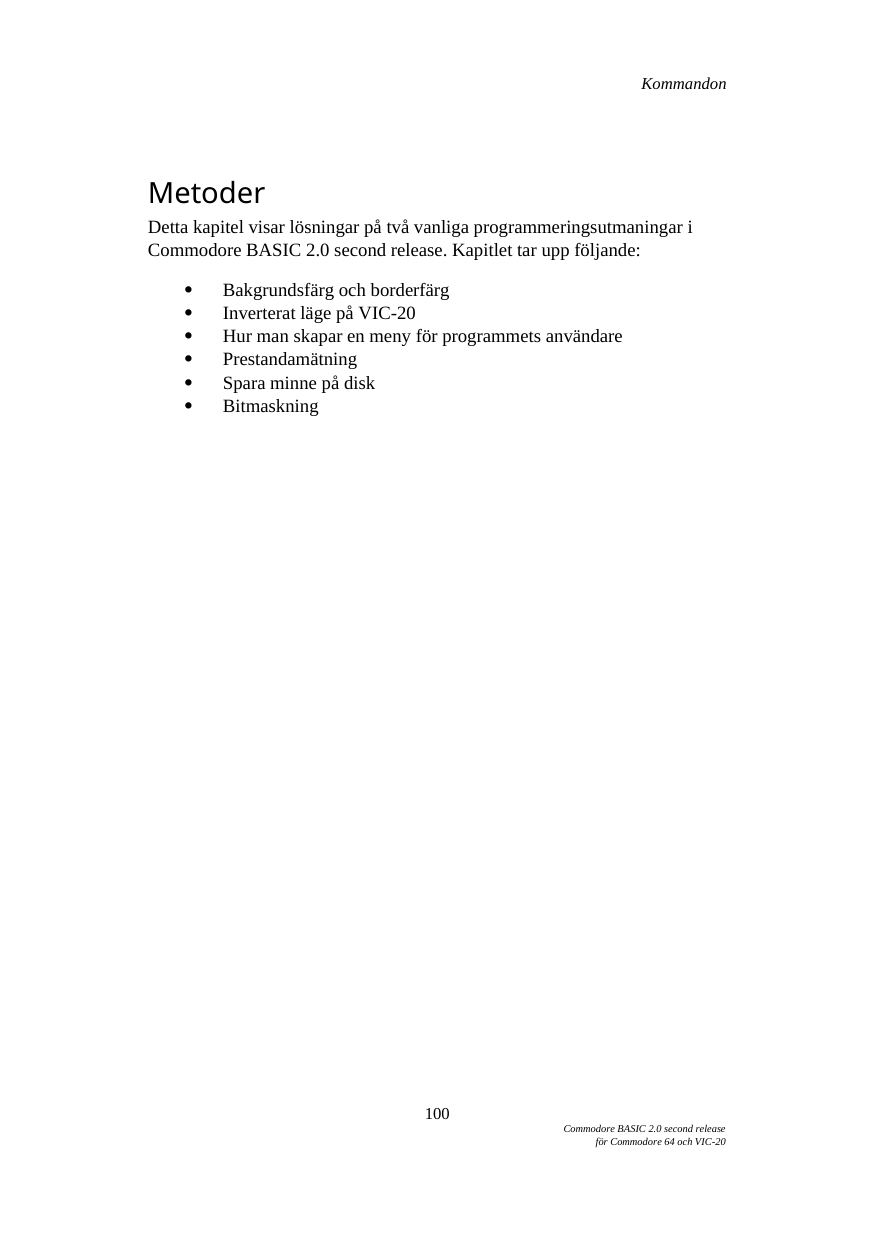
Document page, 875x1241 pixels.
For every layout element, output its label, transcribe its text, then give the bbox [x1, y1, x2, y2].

subtitle Metoder [148, 173, 726, 212]
list Hur man skapar en meny för programmets användare [185, 325, 726, 347]
list Inverterat läge på VIC-20 [185, 302, 726, 323]
list Prestandamätning [185, 348, 726, 370]
text Detta kapitel visar lösningar på två vanliga programmeringsutmaningar i Commodore BASIC 2.0 second release. Kapitlet tar upp följande: [148, 216, 726, 260]
list Bakgrundsfärg och borderfärg [185, 279, 726, 300]
list Spara minne på disk [185, 372, 726, 393]
list Bitmaskning [185, 395, 726, 416]
